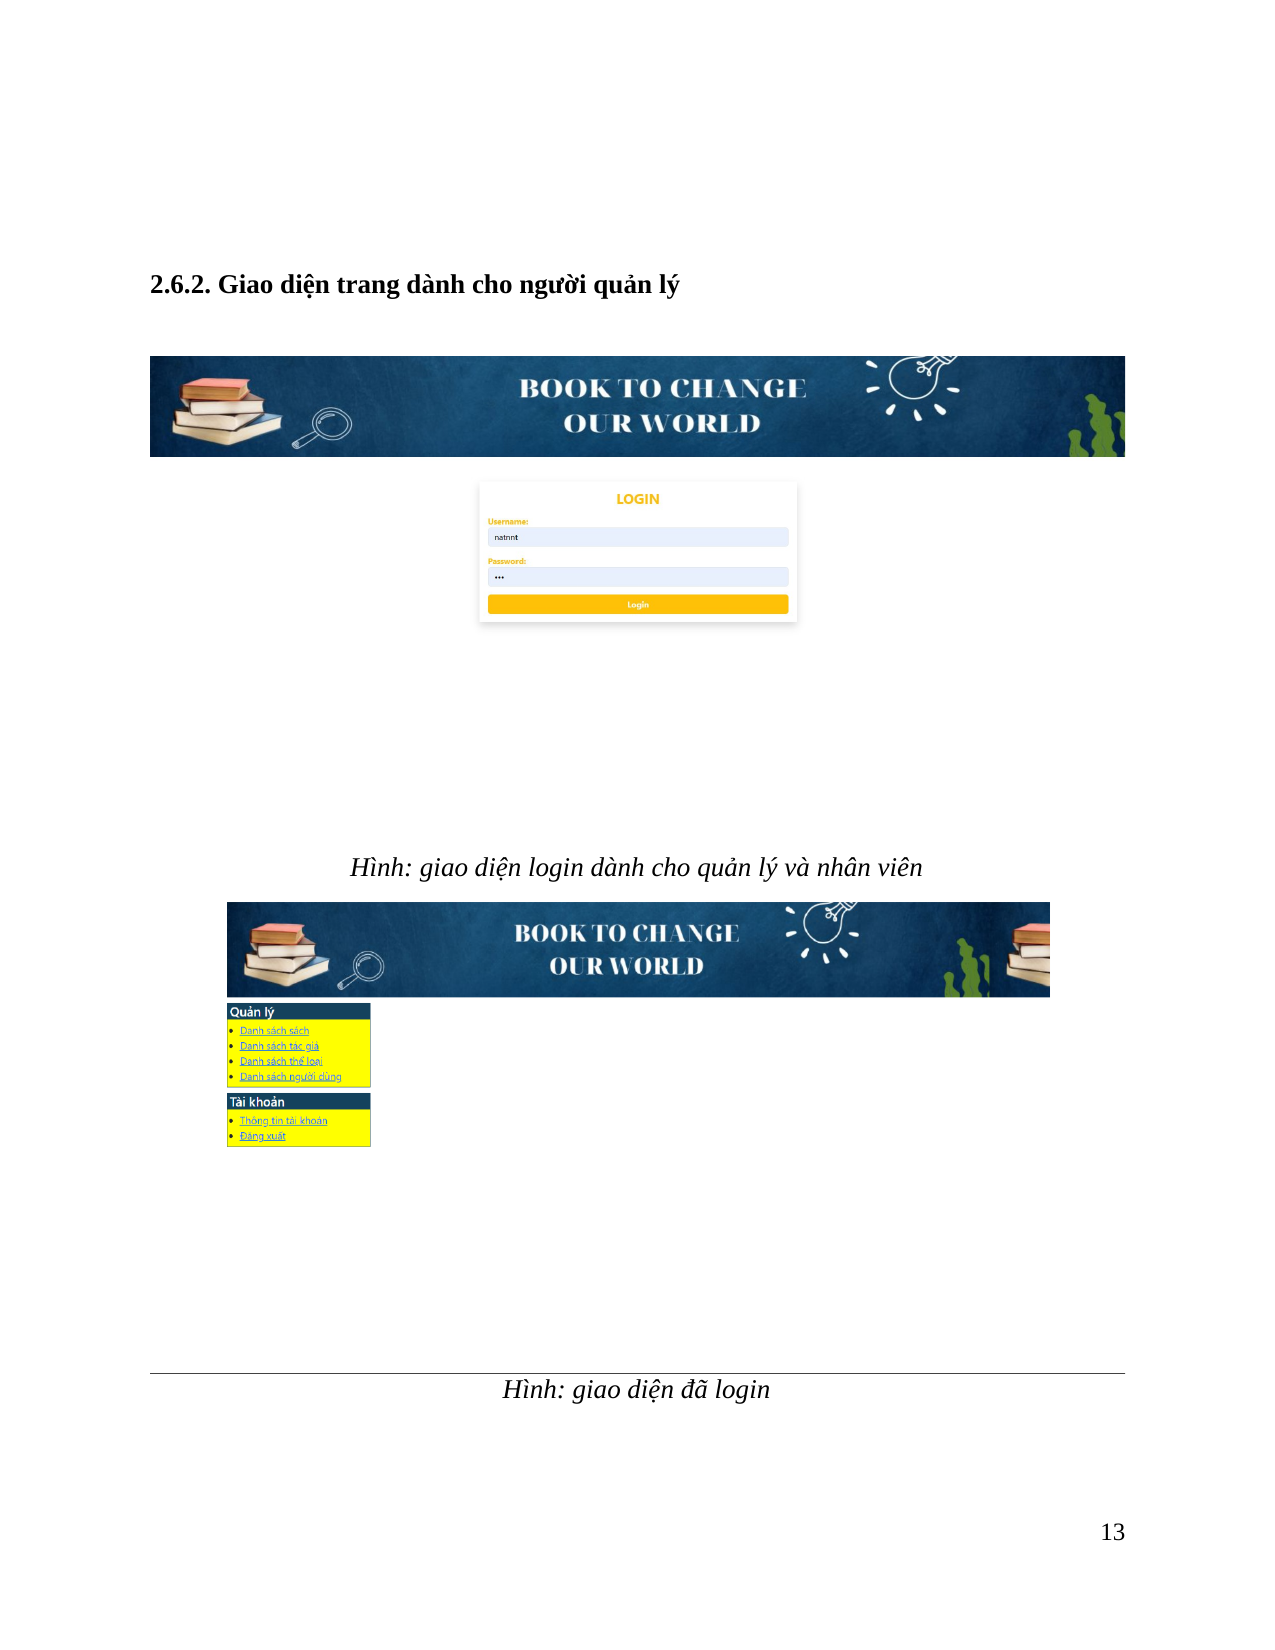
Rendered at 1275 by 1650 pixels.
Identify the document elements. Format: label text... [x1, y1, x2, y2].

picture [150, 894, 1125, 1374]
text Hình: giao diện đã login [150, 1374, 1125, 1405]
text Hình: giao diện login dành cho quản lý và nhân viên [150, 851, 1125, 882]
picture [150, 356, 1125, 822]
text 2.6.2. Giao diện trang dành cho người quản lý [150, 269, 1125, 300]
